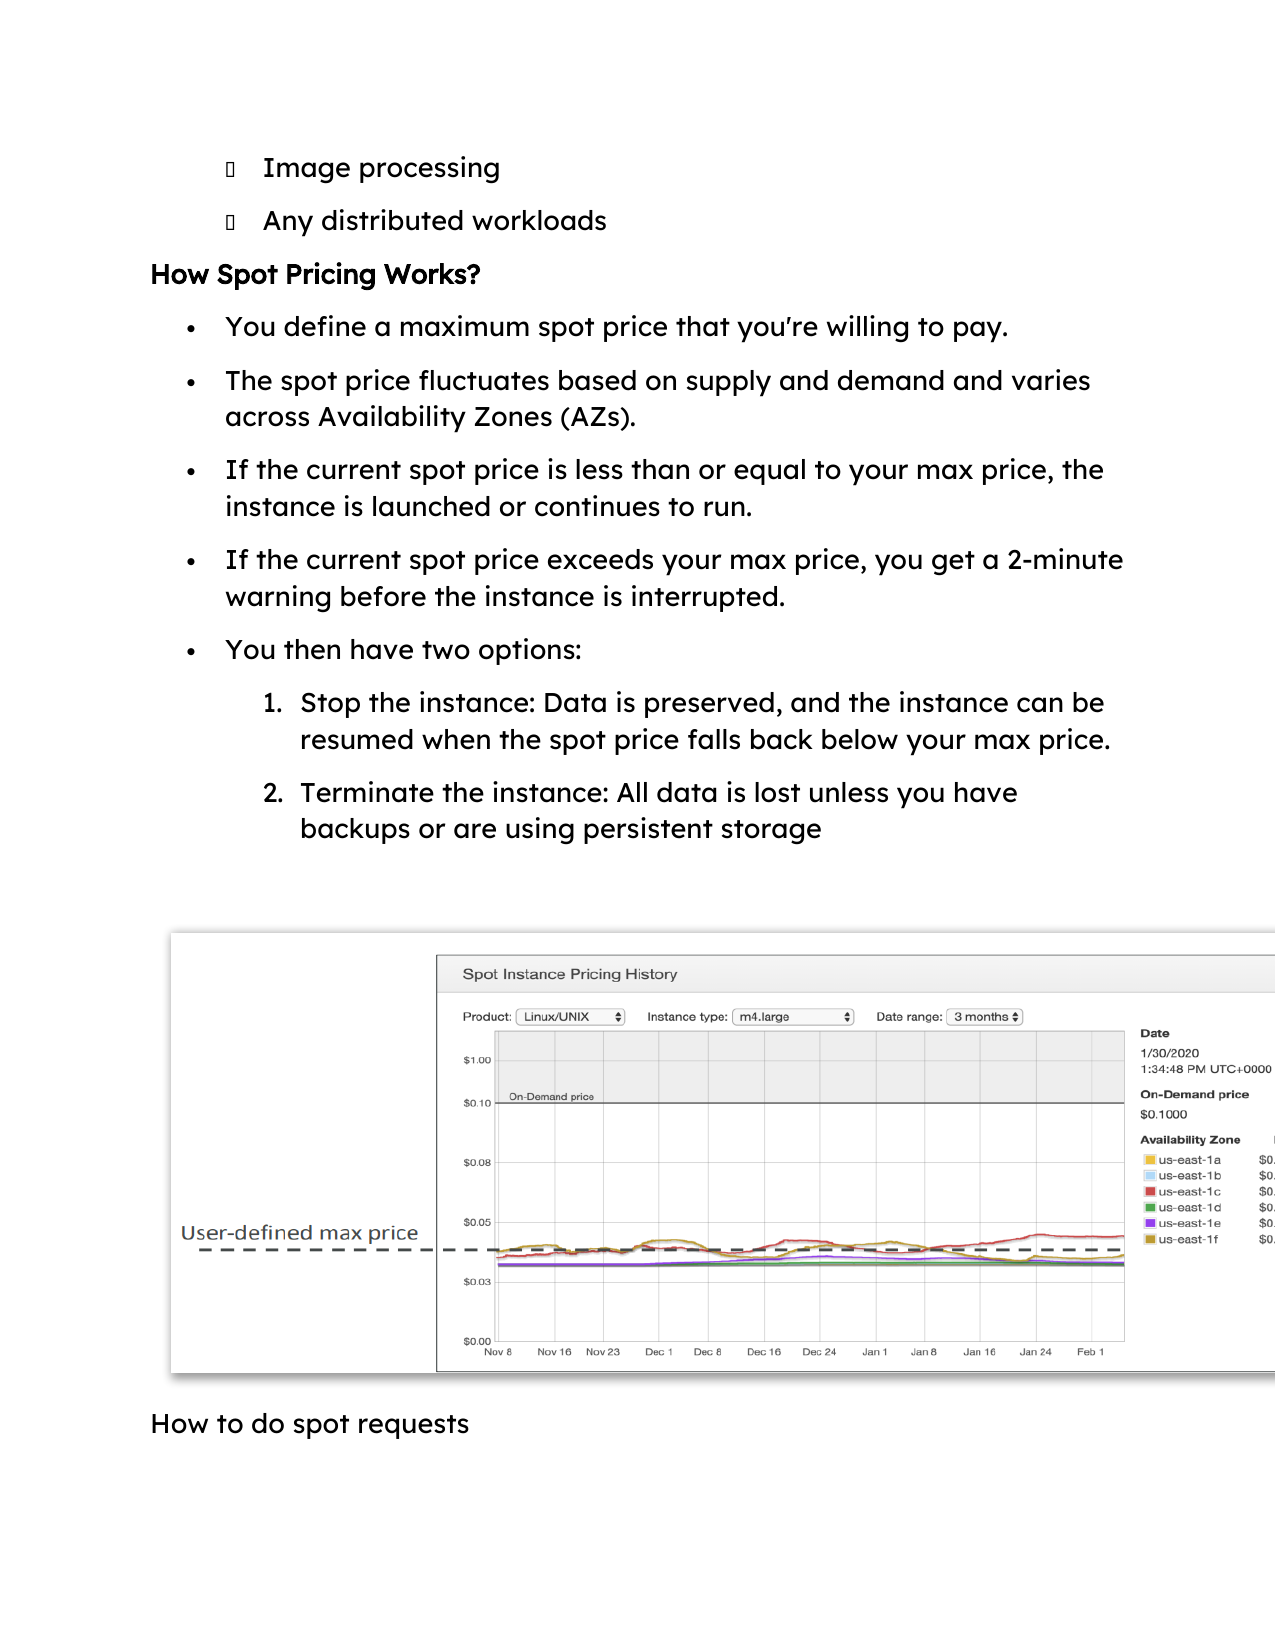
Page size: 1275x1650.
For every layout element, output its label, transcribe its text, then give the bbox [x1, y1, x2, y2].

list If the current spot price is less than or equal to your max price, the instance is launched or continues to run. [187, 453, 1125, 523]
list Terminate the instance: All data is lost unless you have backups or are using persistent storage [262, 775, 1125, 846]
list Stop the instance: Data is preserved, and the instance can be resumed when the spot price falls back below your max price. [262, 686, 1125, 756]
list You define a maximum spot price that you're willing to pay. [187, 310, 1125, 343]
list If the current spot price exceeds your max price, you get a 2-minute warning before the instance is interrupted. [187, 542, 1125, 613]
text How to do spot requests [150, 1407, 1125, 1440]
list You then have two options: [187, 632, 1125, 666]
list The spot price fluctuates based on supply and demand and varies across Availability Zones (AZs). [187, 363, 1125, 433]
text How Spot Pricing Works? [150, 256, 1125, 290]
list Any distributed workloads [225, 203, 1125, 237]
picture [171, 933, 1275, 1373]
list Image processing [225, 150, 1125, 184]
